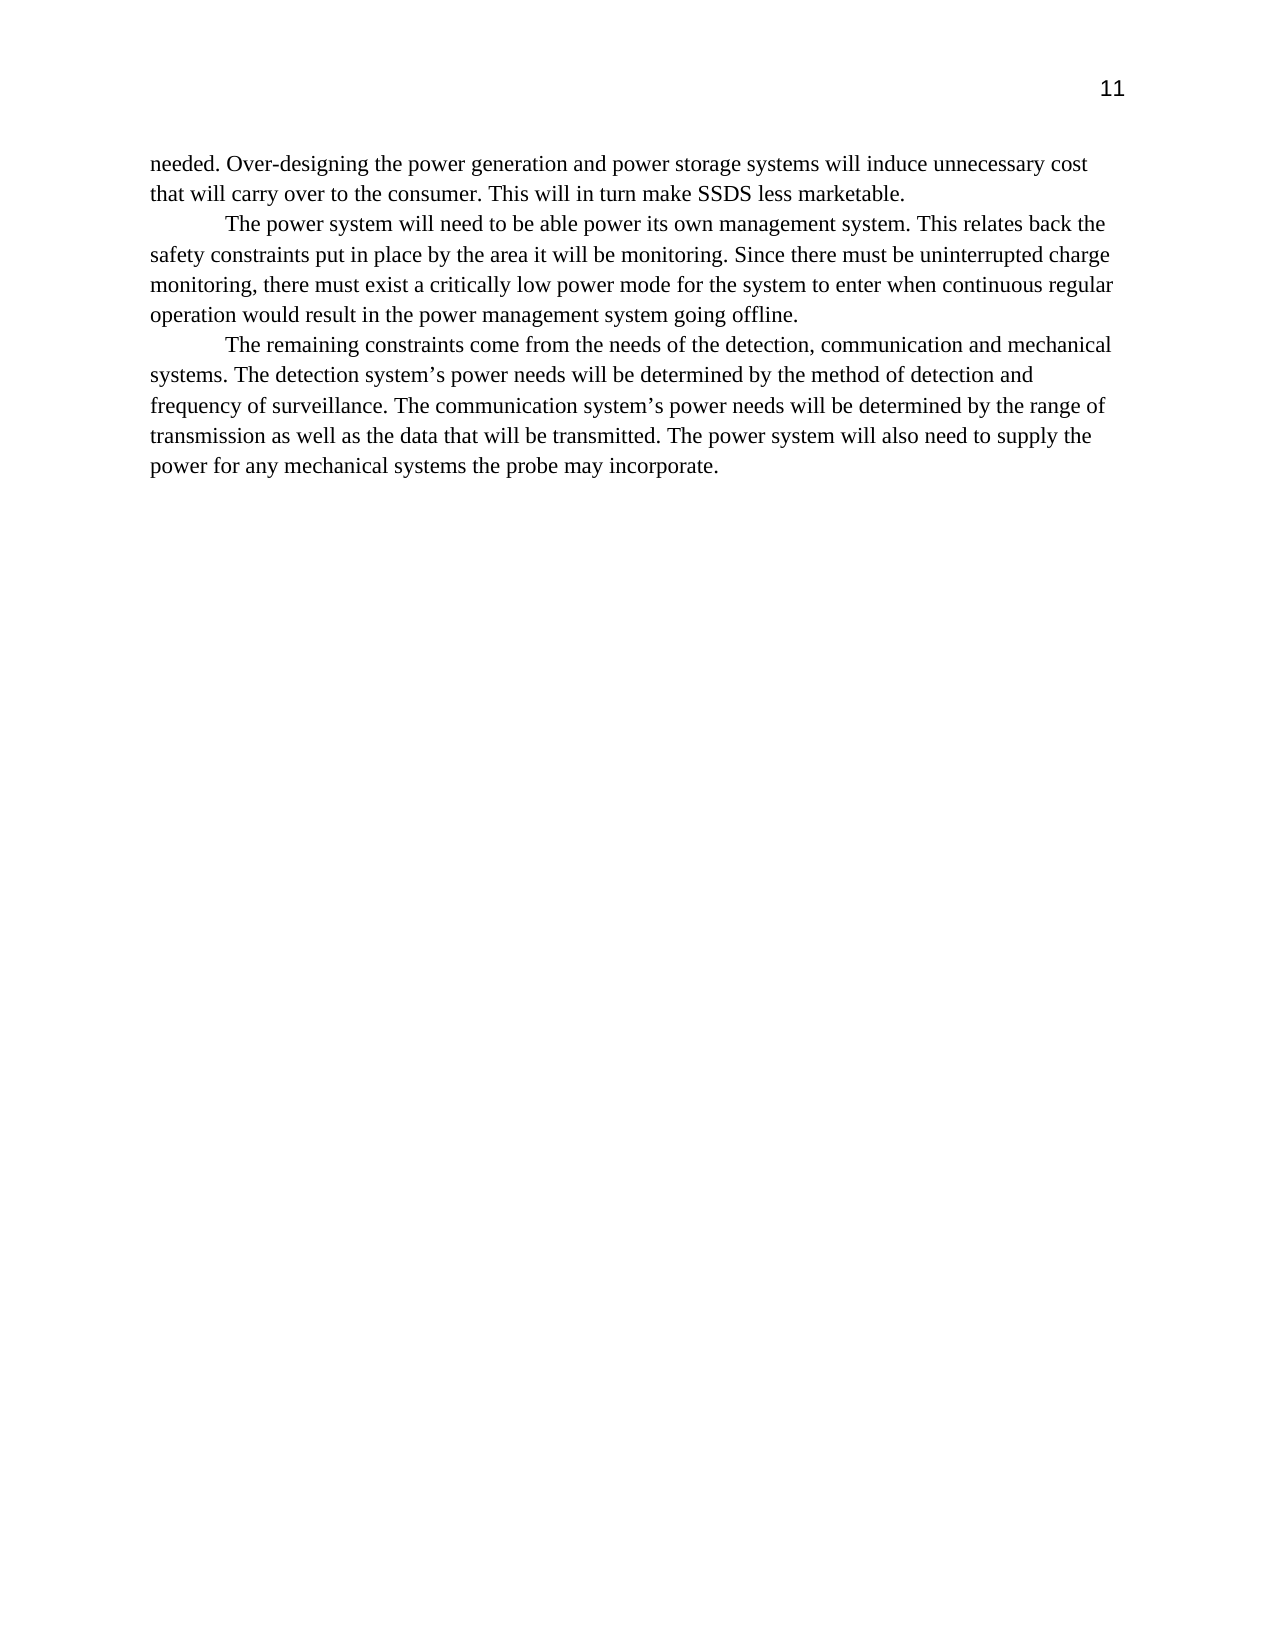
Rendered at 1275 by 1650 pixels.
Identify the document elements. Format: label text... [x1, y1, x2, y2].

text The remaining constraints come from the needs of the detection, communication and mechanical systems. The detection system’s power needs will be determined by the method of detection and frequency of surveillance. The communication system’s power needs will be determined by the range of transmission as well as the data that will be transmitted. The power system will also need to supply the power for any mechanical systems the probe may incorporate. [150, 331, 1125, 478]
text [150, 150, 1125, 207]
text The power system will need to be able power its own management system. This relates back the safety constraints put in place by the area it will be monitoring. Since there must be uninterrupted charge monitoring, there must exist a critically low power mode for the system to enter when continuous regular operation would result in the power management system going offline. [150, 210, 1125, 327]
